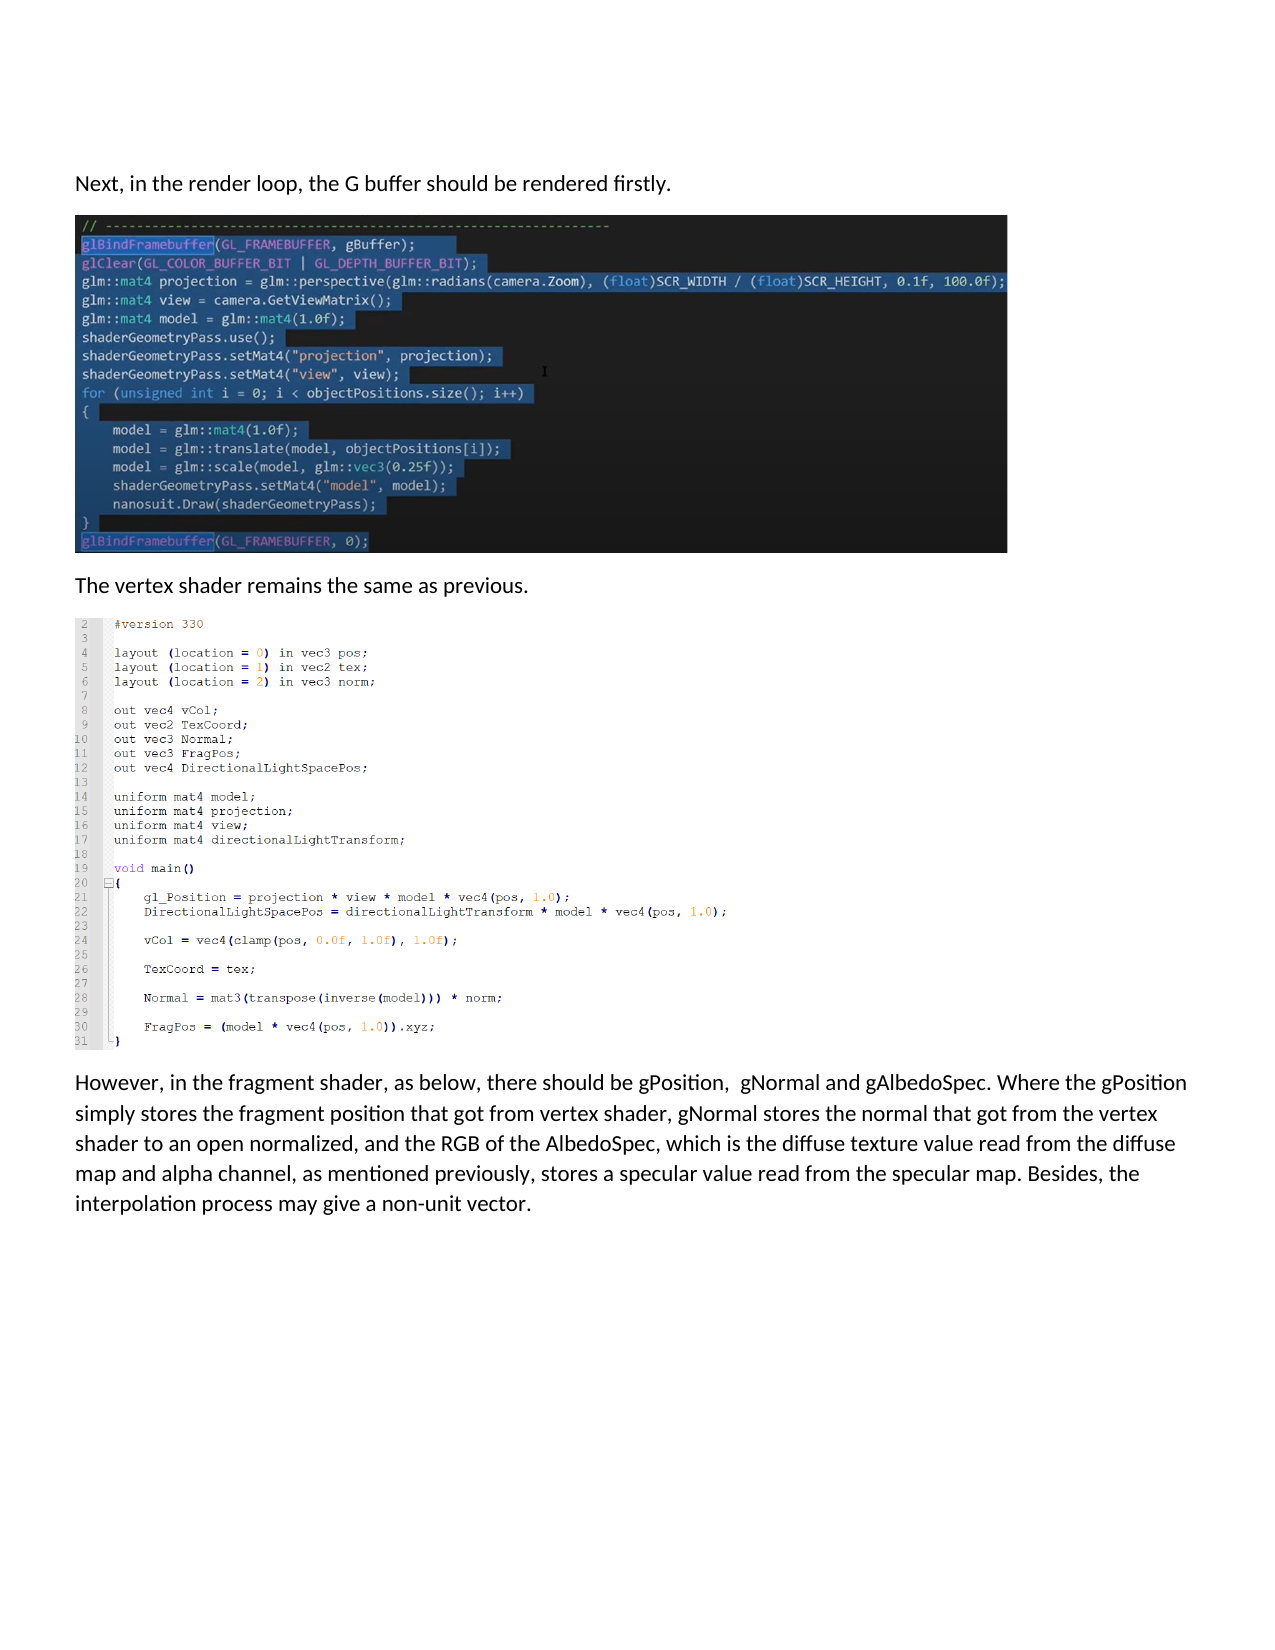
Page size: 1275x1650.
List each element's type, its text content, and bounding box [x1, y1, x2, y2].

text The vertex shader remains the same as previous. [75, 571, 1200, 599]
picture [75, 618, 729, 1050]
text However, in the fragment shader, as below, there should be gPosition, gNormal and gAlbedoSpec. Where the gPosition simply stores the fragment position that got from vertex shader, gNormal stores the normal that got from the vertex shader to an open normalized, and the RGB of the AlbedoSpec, which is the diffuse texture value read from the diffuse map and alpha channel, as mentioned previously, stores a specular value read from the specular map. Besides, the interpolation process may give a non-unit vector. [75, 1068, 1200, 1217]
picture [75, 215, 1008, 553]
text Next, in the render loop, the G buffer should be rendered firstly. [75, 169, 1200, 197]
